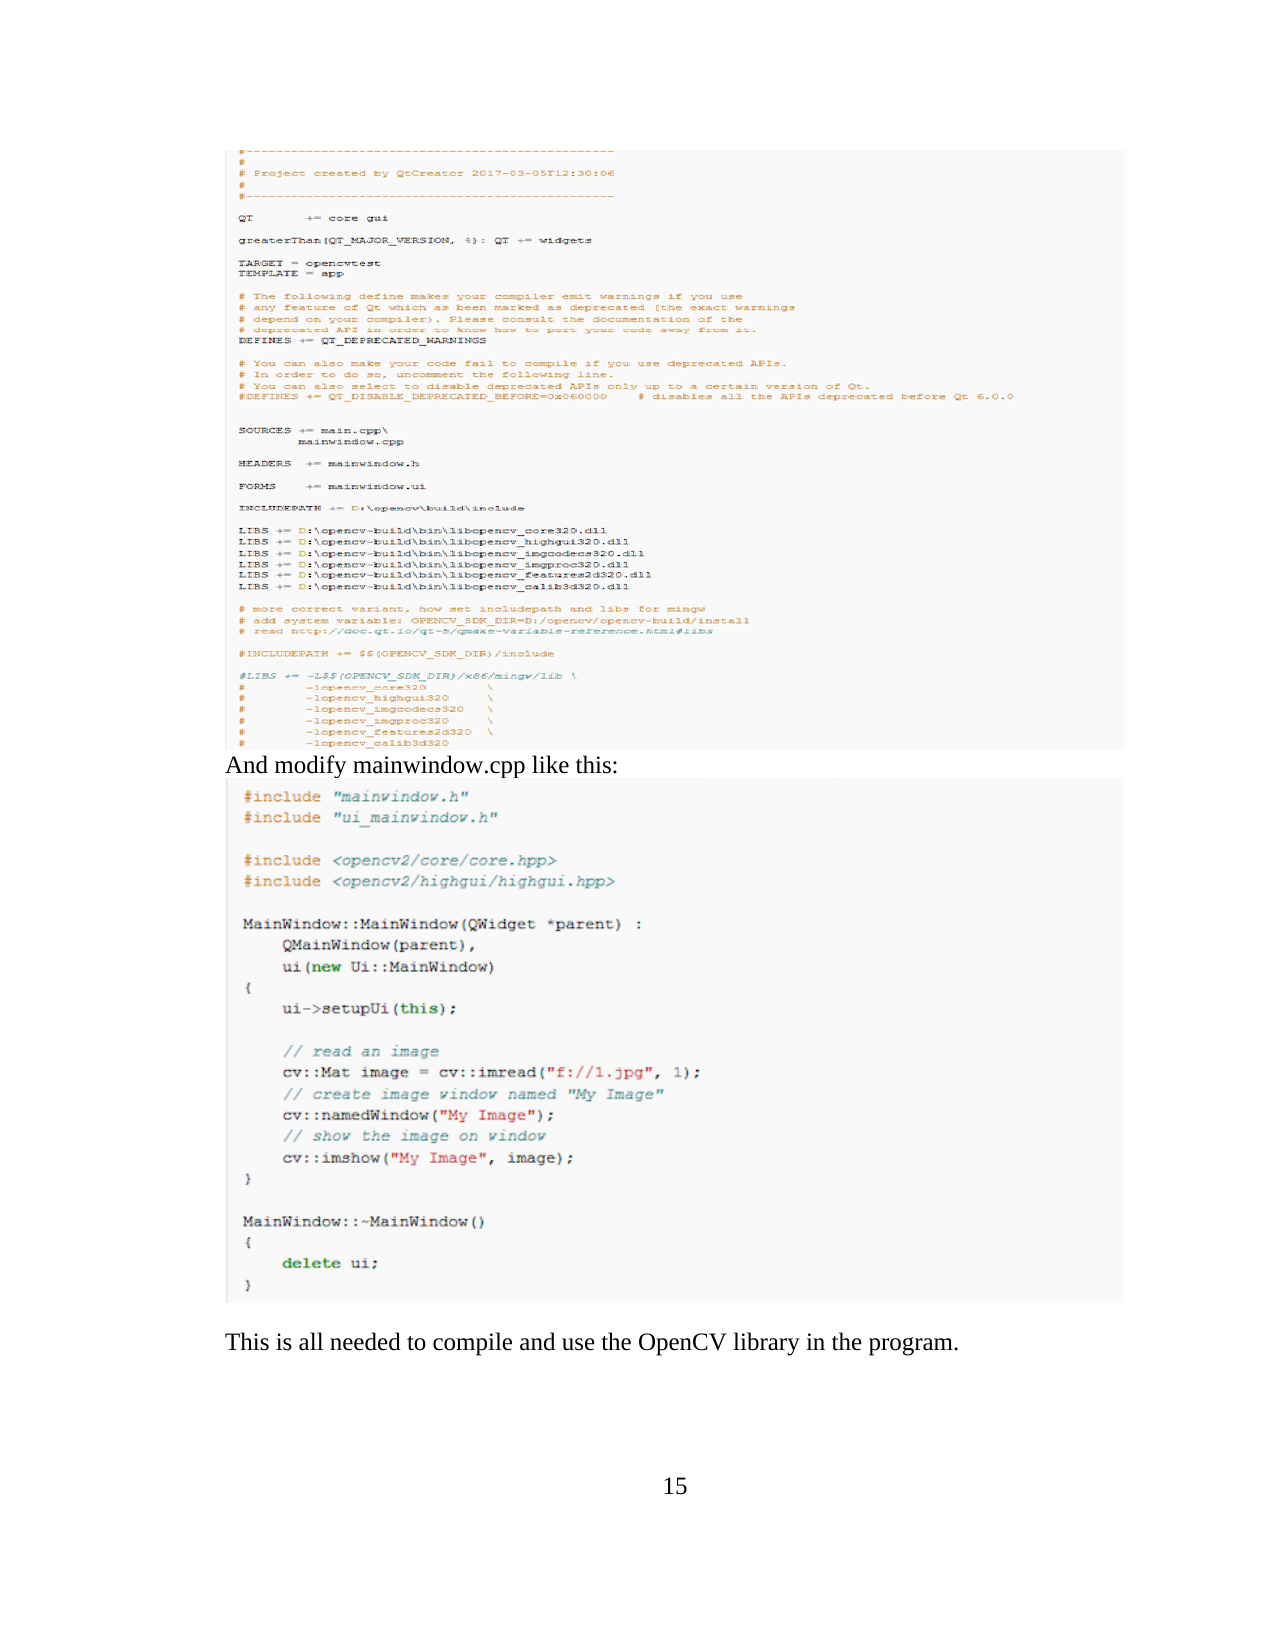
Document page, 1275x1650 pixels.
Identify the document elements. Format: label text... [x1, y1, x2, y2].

text And modify mainwindow.cpp like this: [225, 750, 1125, 779]
picture [225, 778, 1124, 1303]
text This is all needed to compile and use the OpenCV library in the program. [225, 1327, 1125, 1356]
picture [225, 150, 1125, 750]
